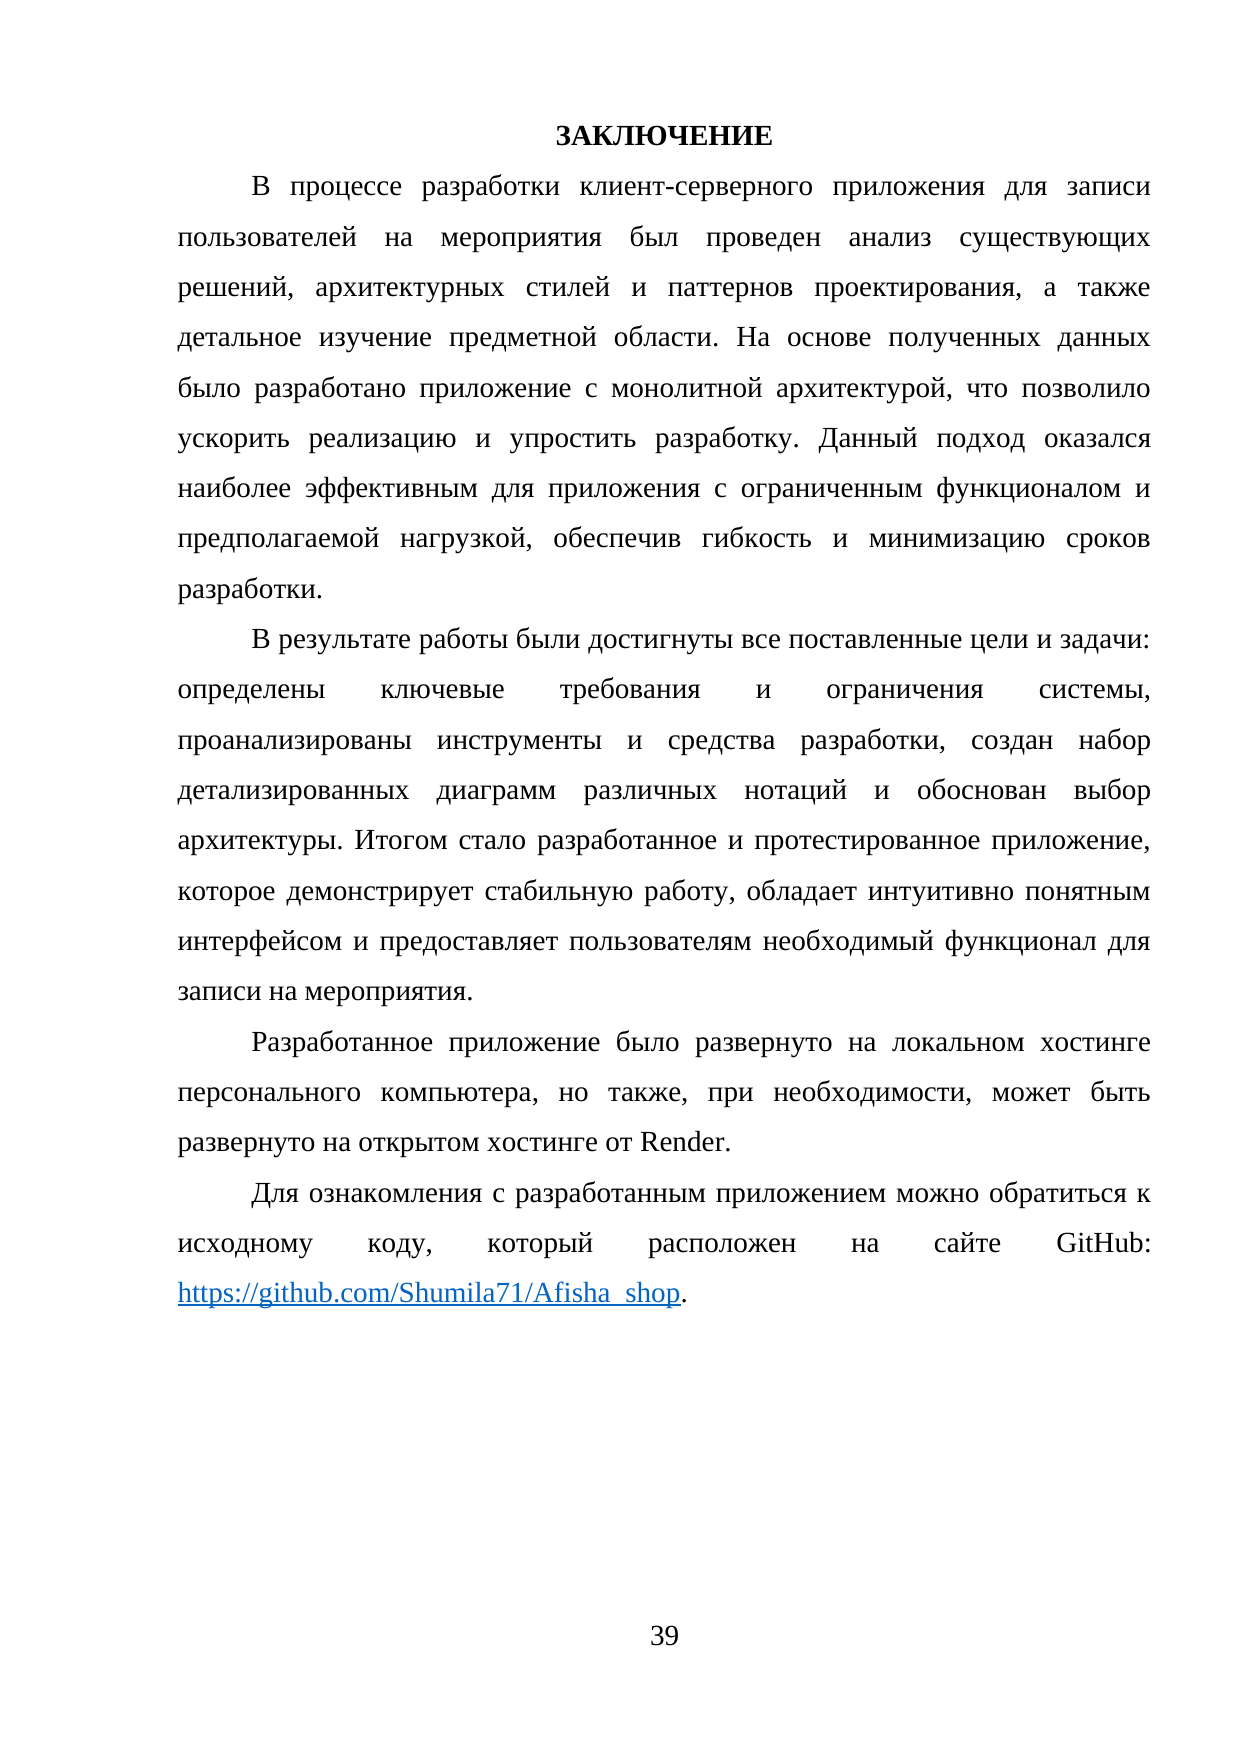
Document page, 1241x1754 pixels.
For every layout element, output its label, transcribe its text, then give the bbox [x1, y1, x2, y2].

text ЗАКЛЮЧЕНИЕ [177, 118, 1152, 152]
text Разработанное приложение было развернуто на локальном хостинге персонального компьютера, но также, при необходимости, может быть развернуто на открытом хостинге от Render. [177, 1024, 1152, 1158]
text Для ознакомления с разработанным приложением можно обратиться к исходному коду, который расположен на сайте GitHub: https://github.com/Shumila71/Afisha_shop. [177, 1175, 1152, 1309]
text В процессе разработки клиент-серверного приложения для записи пользователей на мероприятия был проведен анализ существующих решений, архитектурных стилей и паттернов проектирования, а также детальное изучение предметной области. На основе полученных данных было разработано приложение с монолитной архитектурой, что позволило ускорить реализацию и упростить разработку. Данный подход оказался наиболее эффективным для приложения с ограниченным функционалом и предполагаемой нагрузкой, обеспечив гибкость и минимизацию сроков разработки. [177, 168, 1152, 604]
text В результате работы были достигнуты все поставленные цели и задачи: определены ключевые требования и ограничения системы, проанализированы инструменты и средства разработки, создан набор детализированных диаграмм различных нотаций и обоснован выбор архитектуры. Итогом стало разработанное и протестированное приложение, которое демонстрирует стабильную работу, обладает интуитивно понятным интерфейсом и предоставляет пользователям необходимый функционал для записи на мероприятия. [177, 621, 1152, 1007]
